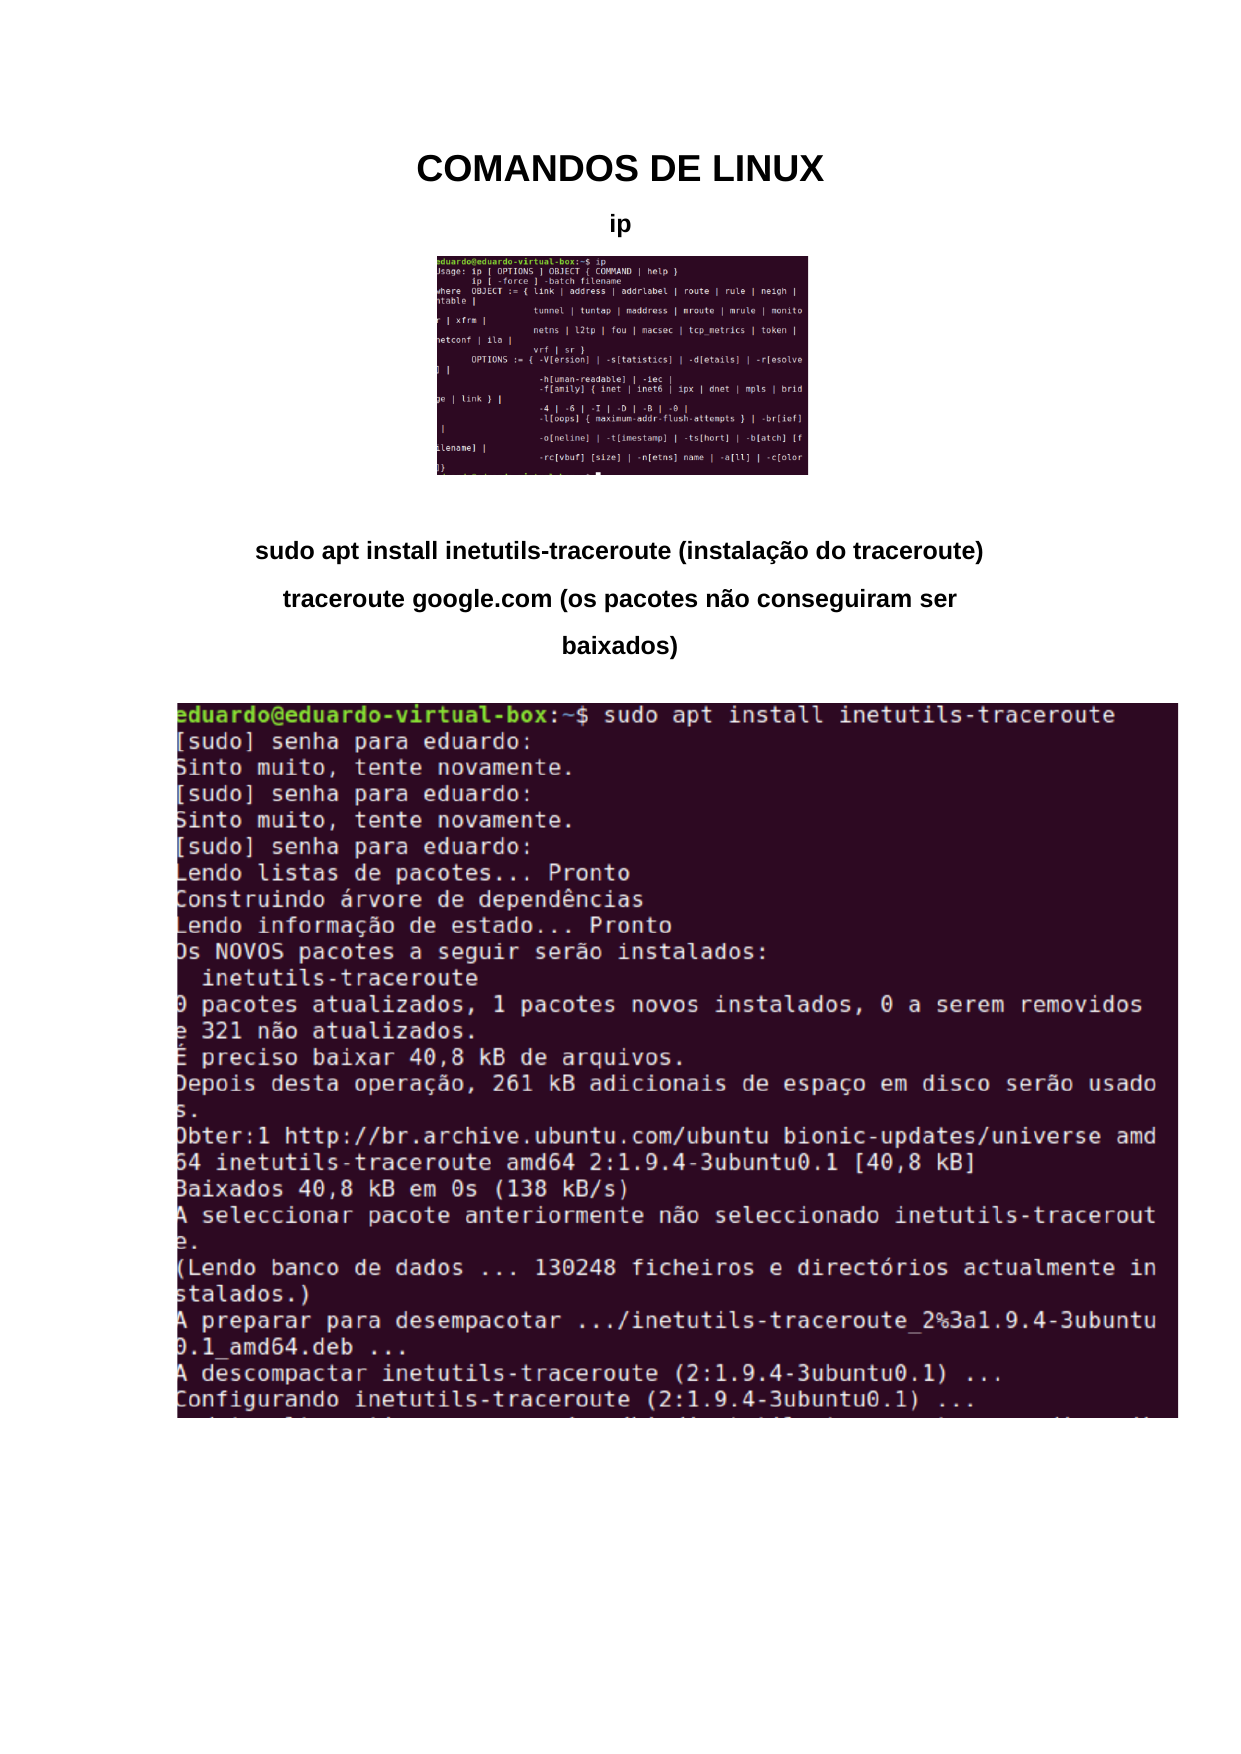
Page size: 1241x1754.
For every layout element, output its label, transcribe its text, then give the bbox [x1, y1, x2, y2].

text ip [274, 209, 966, 238]
picture [177, 703, 1179, 1418]
subtitle COMANDOS DE LINUX [274, 146, 966, 189]
text sudo apt install inetutils-traceroute (instalação do traceroute) traceroute google.com (os pacotes não conseguiram ser baixados) [221, 536, 1018, 660]
picture [437, 256, 809, 475]
